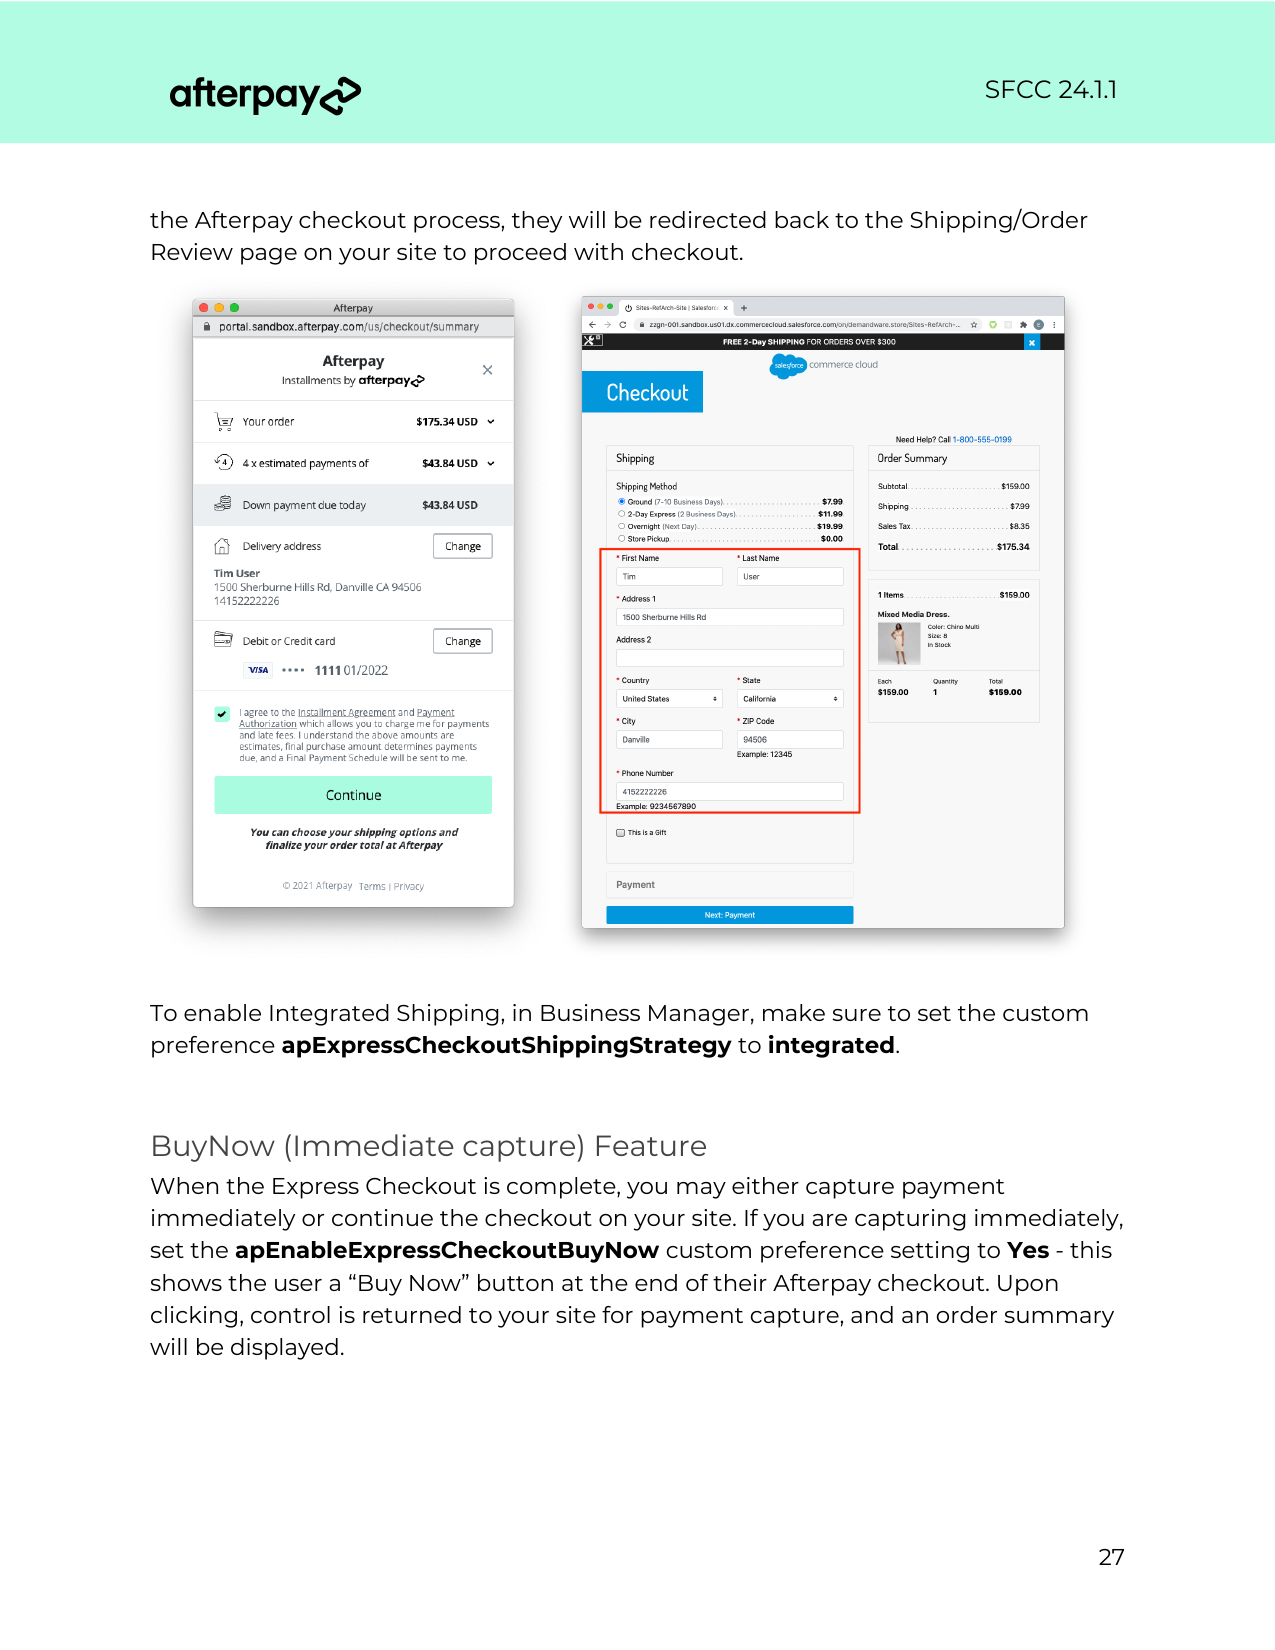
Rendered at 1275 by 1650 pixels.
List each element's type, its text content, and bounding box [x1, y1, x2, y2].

picture [150, 270, 1091, 963]
subtitle BuyNow (Immediate capture) Feature [150, 1129, 1125, 1164]
picture [134, 48, 397, 144]
text When the Express Checkout is complete, you may either capture payment immediately or continue the checkout on your site. If you are capturing immediately, set the apEnableExpressCheckoutBuyNow custom preference setting to Yes - this shows the user a “Buy Now” button at the end of their Afterpay checkout. Upon clicking, control is returned to your site for payment capture, and an order summary will be displayed. [150, 1172, 1125, 1361]
text To enable Integrated Shipping, in Business Manager, make sure to set the custom preference apExpressCheckoutShippingStrategy to integrated. [150, 999, 1125, 1059]
